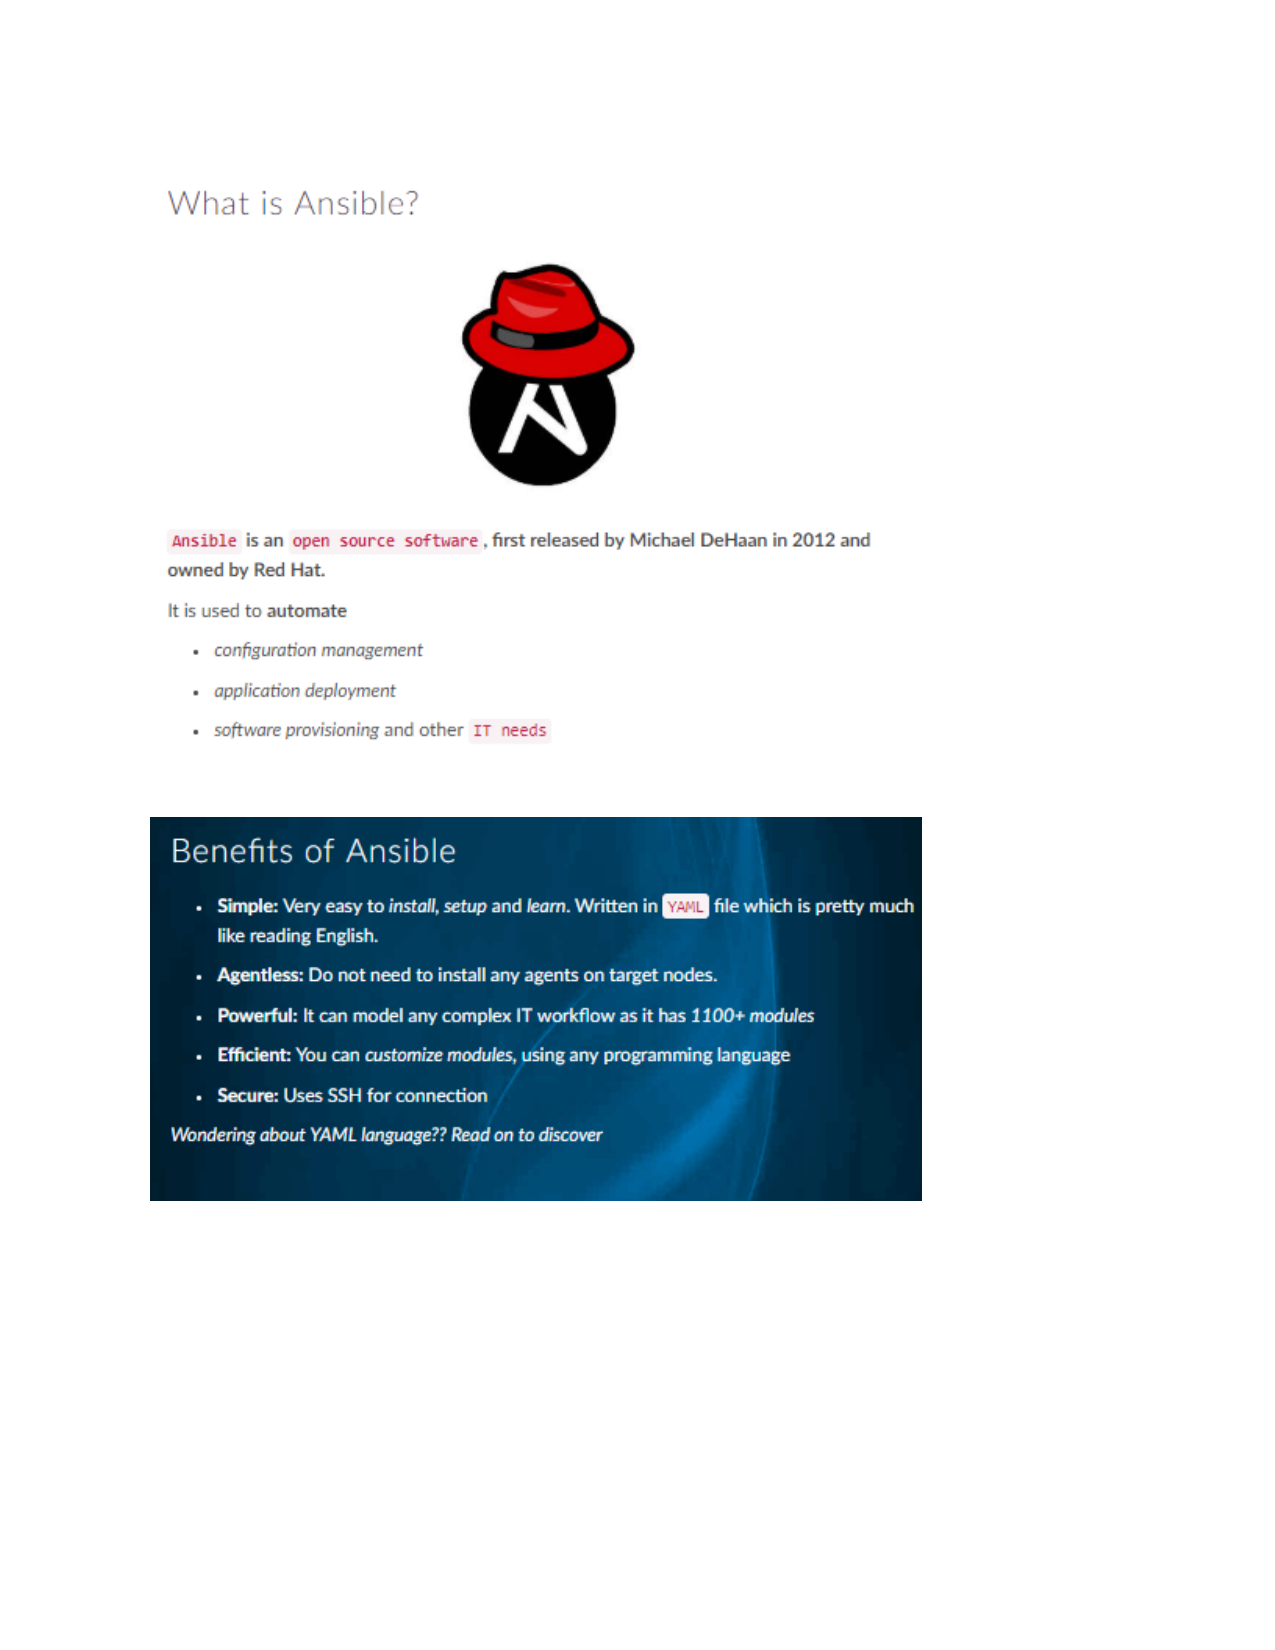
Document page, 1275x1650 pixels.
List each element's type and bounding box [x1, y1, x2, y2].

picture [406, 817, 429, 863]
picture [431, 1127, 446, 1141]
picture [150, 817, 922, 1201]
picture [150, 150, 883, 752]
